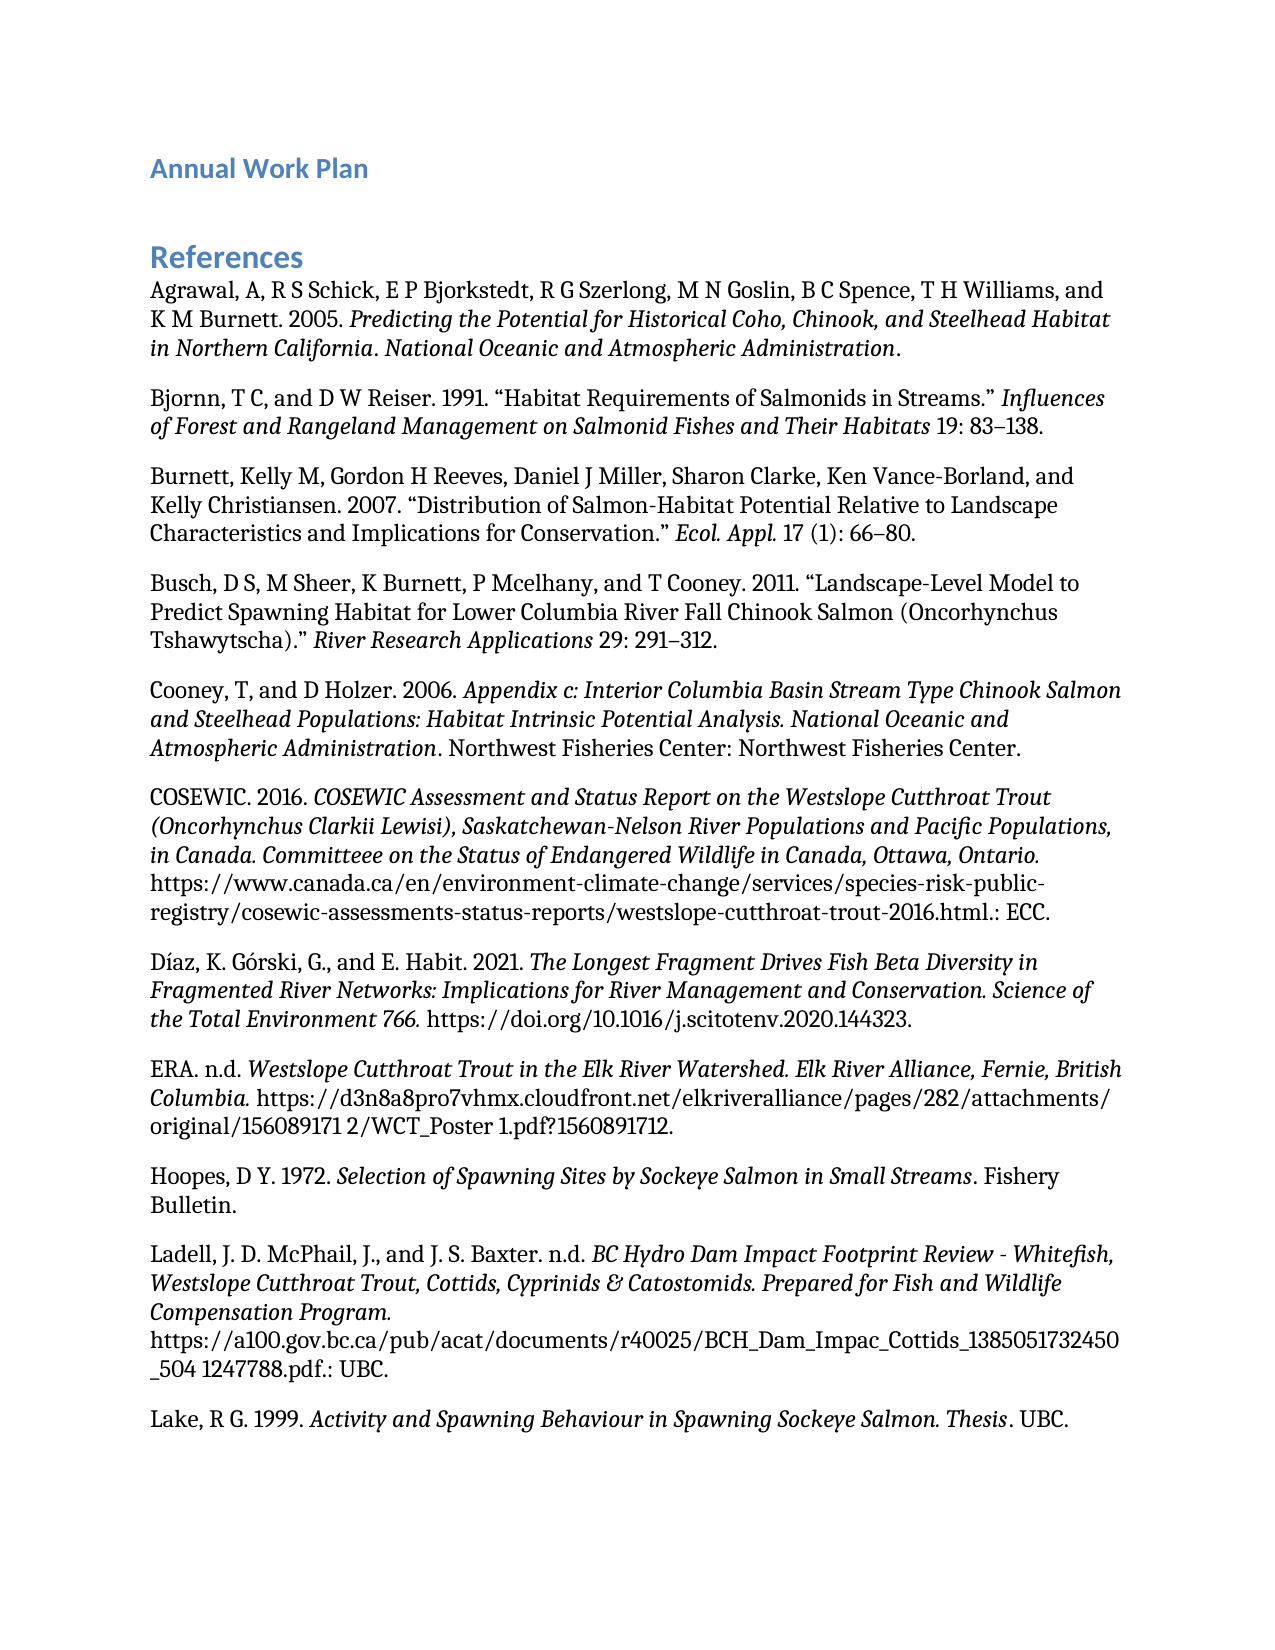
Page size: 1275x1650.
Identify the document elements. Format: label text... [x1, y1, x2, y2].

text Agrawal, A, R S Schick, E P Bjorkstedt, R G Szerlong, M N Goslin, B C Spence, T H Williams, and K M Burnett. 2005. Predicting the Potential for Historical Coho, Chinook, and Steelhead Habitat in Northern California. National Oceanic and Atmospheric Administration. [150, 276, 1125, 363]
text Hoopes, D Y. 1972. Selection of Spawning Sites by Sockeye Salmon in Small Streams. Fishery Bulletin. [150, 1162, 1125, 1219]
text Busch, D S, M Sheer, K Burnett, P Mcelhany, and T Cooney. 2011. “Landscape-Level Model to Predict Spawning Habitat for Lower Columbia River Fall Chinook Salmon (Oncorhynchus Tshawytscha).” River Research Applications 29: 291–312. [150, 569, 1125, 655]
text Díaz, K. Górski, G., and E. Habit. 2021. The Longest Fragment Drives Fish Beta Diversity in Fragmented River Networks: Implications for River Management and Conservation. Science of the Total Environment 766. https://doi.org/10.1016/j.scitotenv.2020.144323. [150, 948, 1125, 1034]
text Bjornn, T C, and D W Reiser. 1991. “Habitat Requirements of Salmonids in Streams.” Influences of Forest and Rangeland Management on Salmonid Fishes and Their Habitats 19: 83–138. [150, 383, 1125, 441]
text Ladell, J. D. McPhail, J., and J. S. Baxter. n.d. BC Hydro Dam Impact Footprint Review - Whitefish, Westslope Cutthroat Trout, Cottids, Cyprinids & Catostomids. Prepared for Fish and Wildlife Compensation Program. https://a100.gov.bc.ca/pub/acat/documents/r40025/BCH_Dam_Impac_Cottids_1385051732450_504 1247788.pdf.: UBC. [150, 1240, 1125, 1384]
text Burnett, Kelly M, Gordon H Reeves, Daniel J Miller, Sharon Clarke, Ken Vance-Borland, and Kelly Christiansen. 2007. “Distribution of Salmon-Habitat Potential Relative to Landscape Characteristics and Implications for Conservation.” Ecol. Appl. 17 (1): 66–80. [150, 462, 1125, 548]
subtitle Annual Work Plan [150, 150, 1125, 186]
subtitle References [150, 236, 1125, 276]
text Cooney, T, and D Holzer. 2006. Appendix c: Interior Columbia Basin Stream Type Chinook Salmon and Steelhead Populations: Habitat Intrinsic Potential Analysis. National Oceanic and Atmospheric Administration. Northwest Fisheries Center: Northwest Fisheries Center. [150, 676, 1125, 762]
text ERA. n.d. Westslope Cutthroat Trout in the Elk River Watershed. Elk River Alliance, Fernie, British Columbia. https://d3n8a8pro7vhmx.cloudfront.net/elkriveralliance/pages/282/attachments/original/156089171 2/WCT_Poster 1.pdf?1560891712. [150, 1055, 1125, 1141]
text Lake, R G. 1999. Activity and Spawning Behaviour in Spawning Sockeye Salmon. Thesis. UBC. [150, 1405, 1125, 1433]
text COSEWIC. 2016. COSEWIC Assessment and Status Report on the Westslope Cutthroat Trout (Oncorhynchus Clarkii Lewisi), Saskatchewan-Nelson River Populations and Pacific Populations, in Canada. Committeee on the Status of Endangered Wildlife in Canada, Ottawa, Ontario. https://www.canada.ca/en/environment-climate-change/services/species-risk-public-registry/cosewic-assessments-status-reports/westslope-cutthroat-trout-2016.html.: ECC. [150, 783, 1125, 927]
